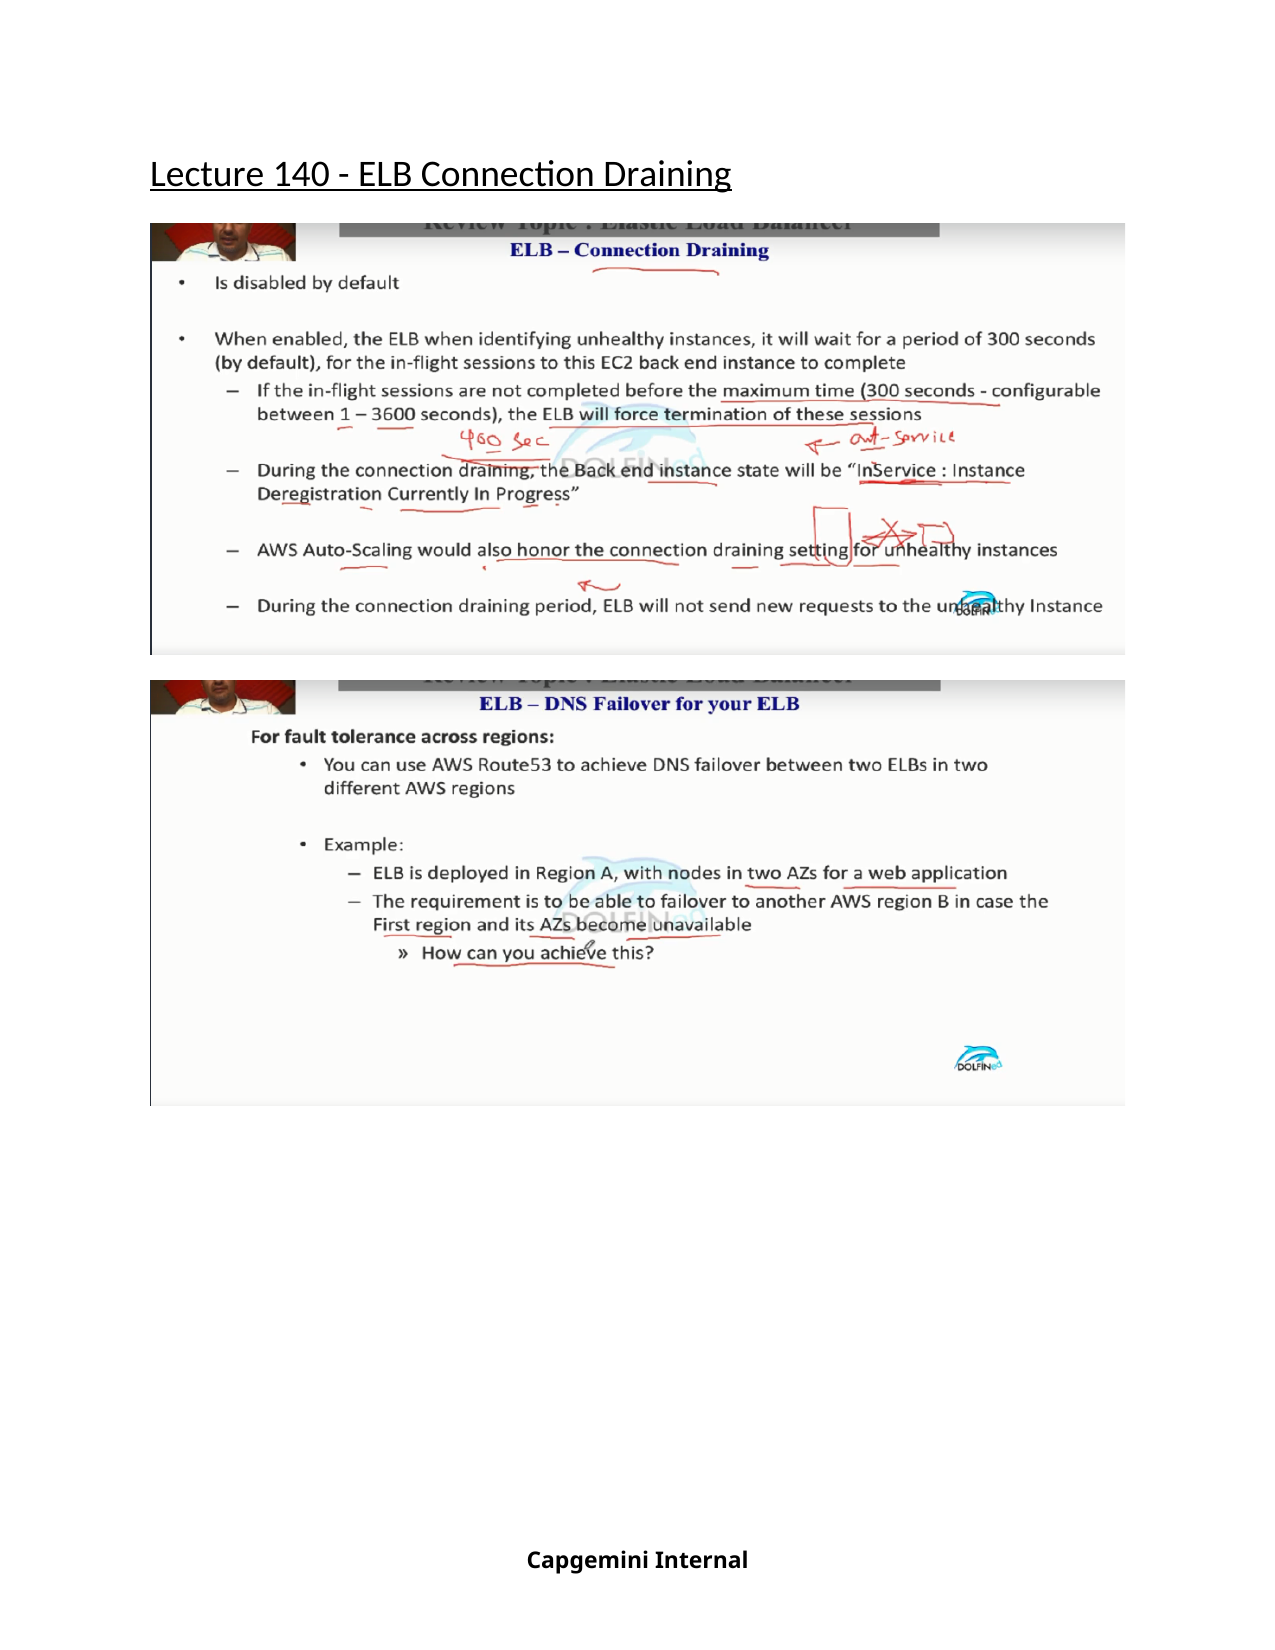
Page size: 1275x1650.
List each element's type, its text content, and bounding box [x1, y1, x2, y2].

picture [150, 680, 1125, 1106]
text Lecture 140 - ELB Connection Draining [150, 150, 1125, 196]
picture [150, 223, 1125, 655]
